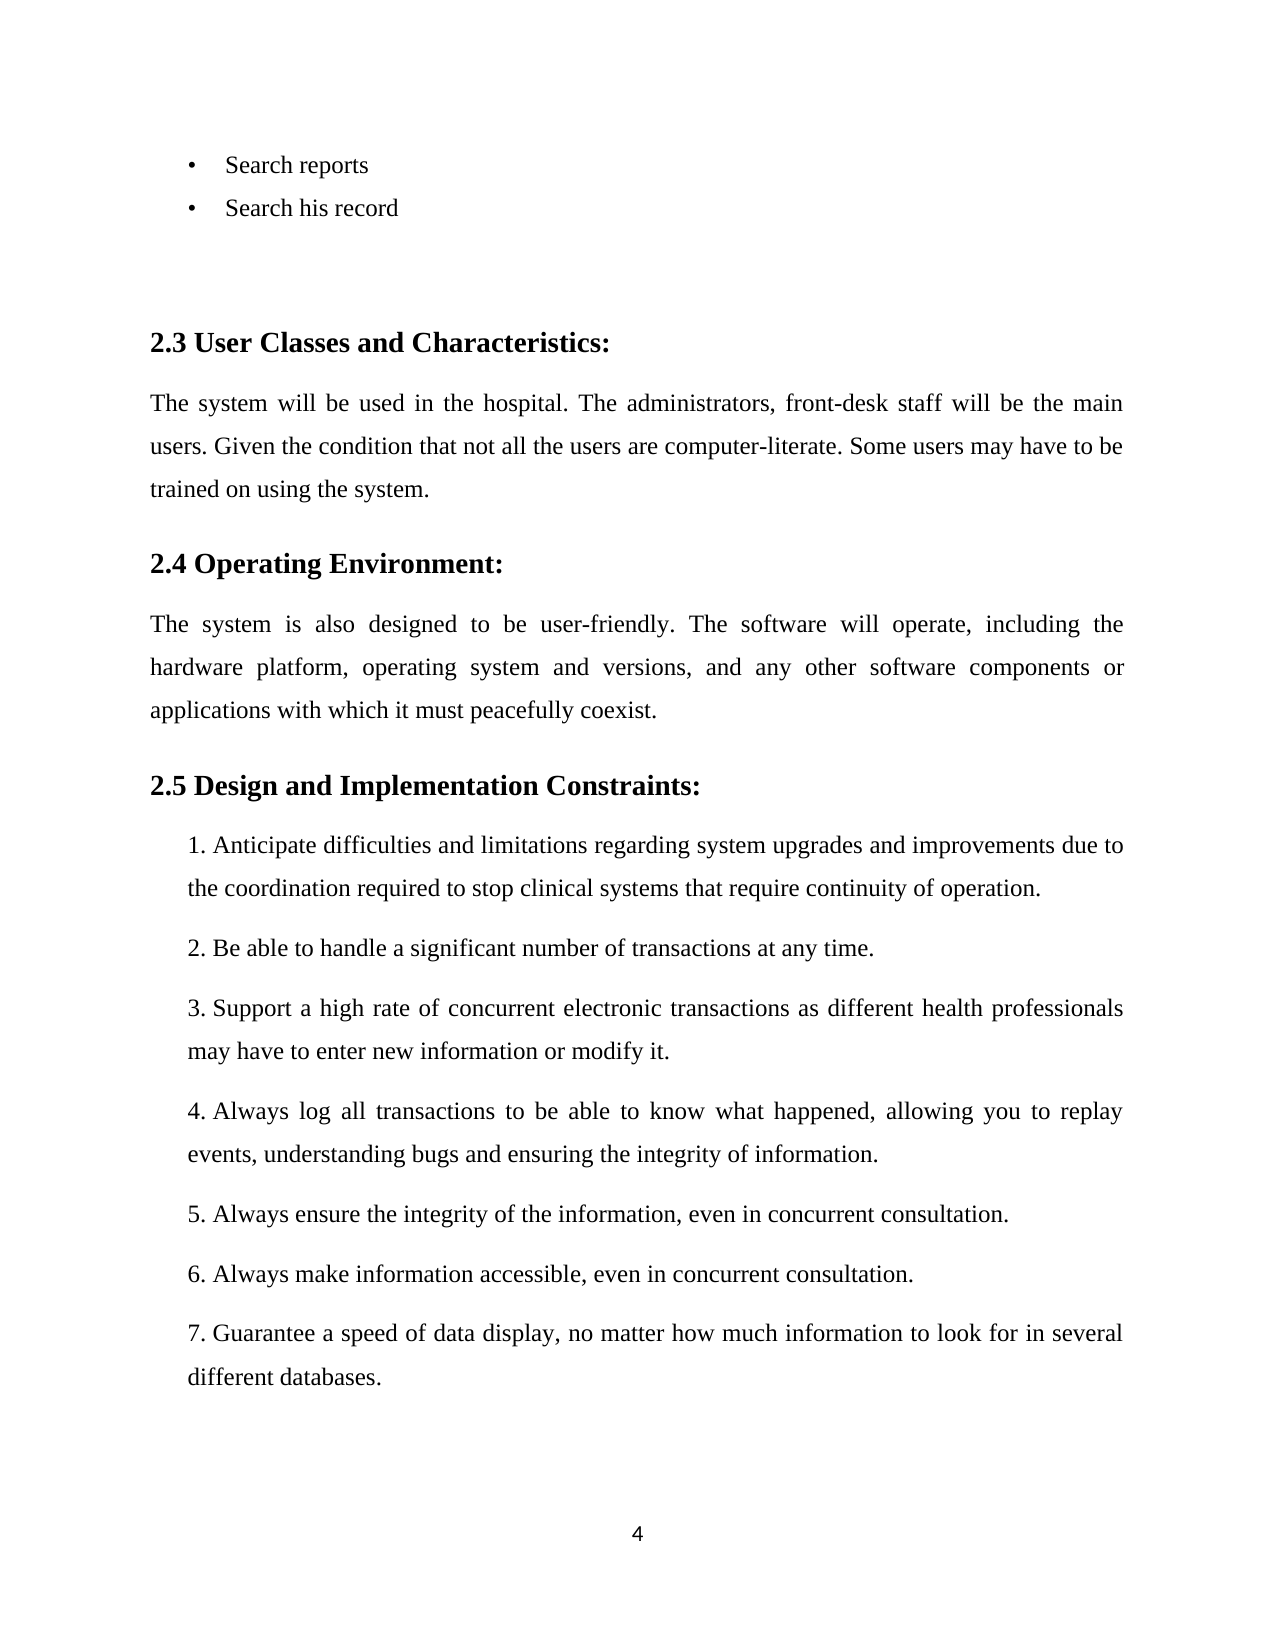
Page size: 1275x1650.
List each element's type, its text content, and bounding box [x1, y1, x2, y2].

text The system will be used in the hospital. The administrators, front-desk staff will be the main users. Given the condition that not all the users are computer-literate. Some users may have to be trained on using the system. [150, 388, 1125, 503]
text 5. Always ensure the integrity of the information, even in concurrent consultation. [187, 1199, 1125, 1228]
text 3. Support a high rate of concurrent electronic transactions as different health professionals may have to enter new information or modify it. [187, 993, 1125, 1065]
list Search reports [187, 150, 1125, 179]
subtitle 2.5 Design and Implementation Constraints: [150, 768, 1125, 801]
text 4. Always log all transactions to be able to know what happened, allowing you to replay events, understanding bugs and ensuring the integrity of information. [187, 1096, 1125, 1168]
subtitle 2.4 Operating Environment: [150, 546, 1125, 580]
text 2. Be able to handle a significant number of transactions at any time. [187, 933, 1125, 962]
text 1. Anticipate difficulties and limitations regarding system upgrades and improvements due to the coordination required to stop clinical systems that require continuity of operation. [187, 830, 1125, 902]
list Search his record [187, 193, 1125, 222]
text 6. Always make information accessible, even in concurrent consultation. [187, 1259, 1125, 1287]
text The system is also designed to be user-friendly. The software will operate, including the hardware platform, operating system and versions, and any other software components or applications with which it must peacefully coexist. [150, 609, 1125, 724]
text 7. Guarantee a speed of data display, no matter how much information to look for in several different databases. [187, 1318, 1125, 1390]
subtitle 2.3 User Classes and Characteristics: [150, 325, 1125, 359]
